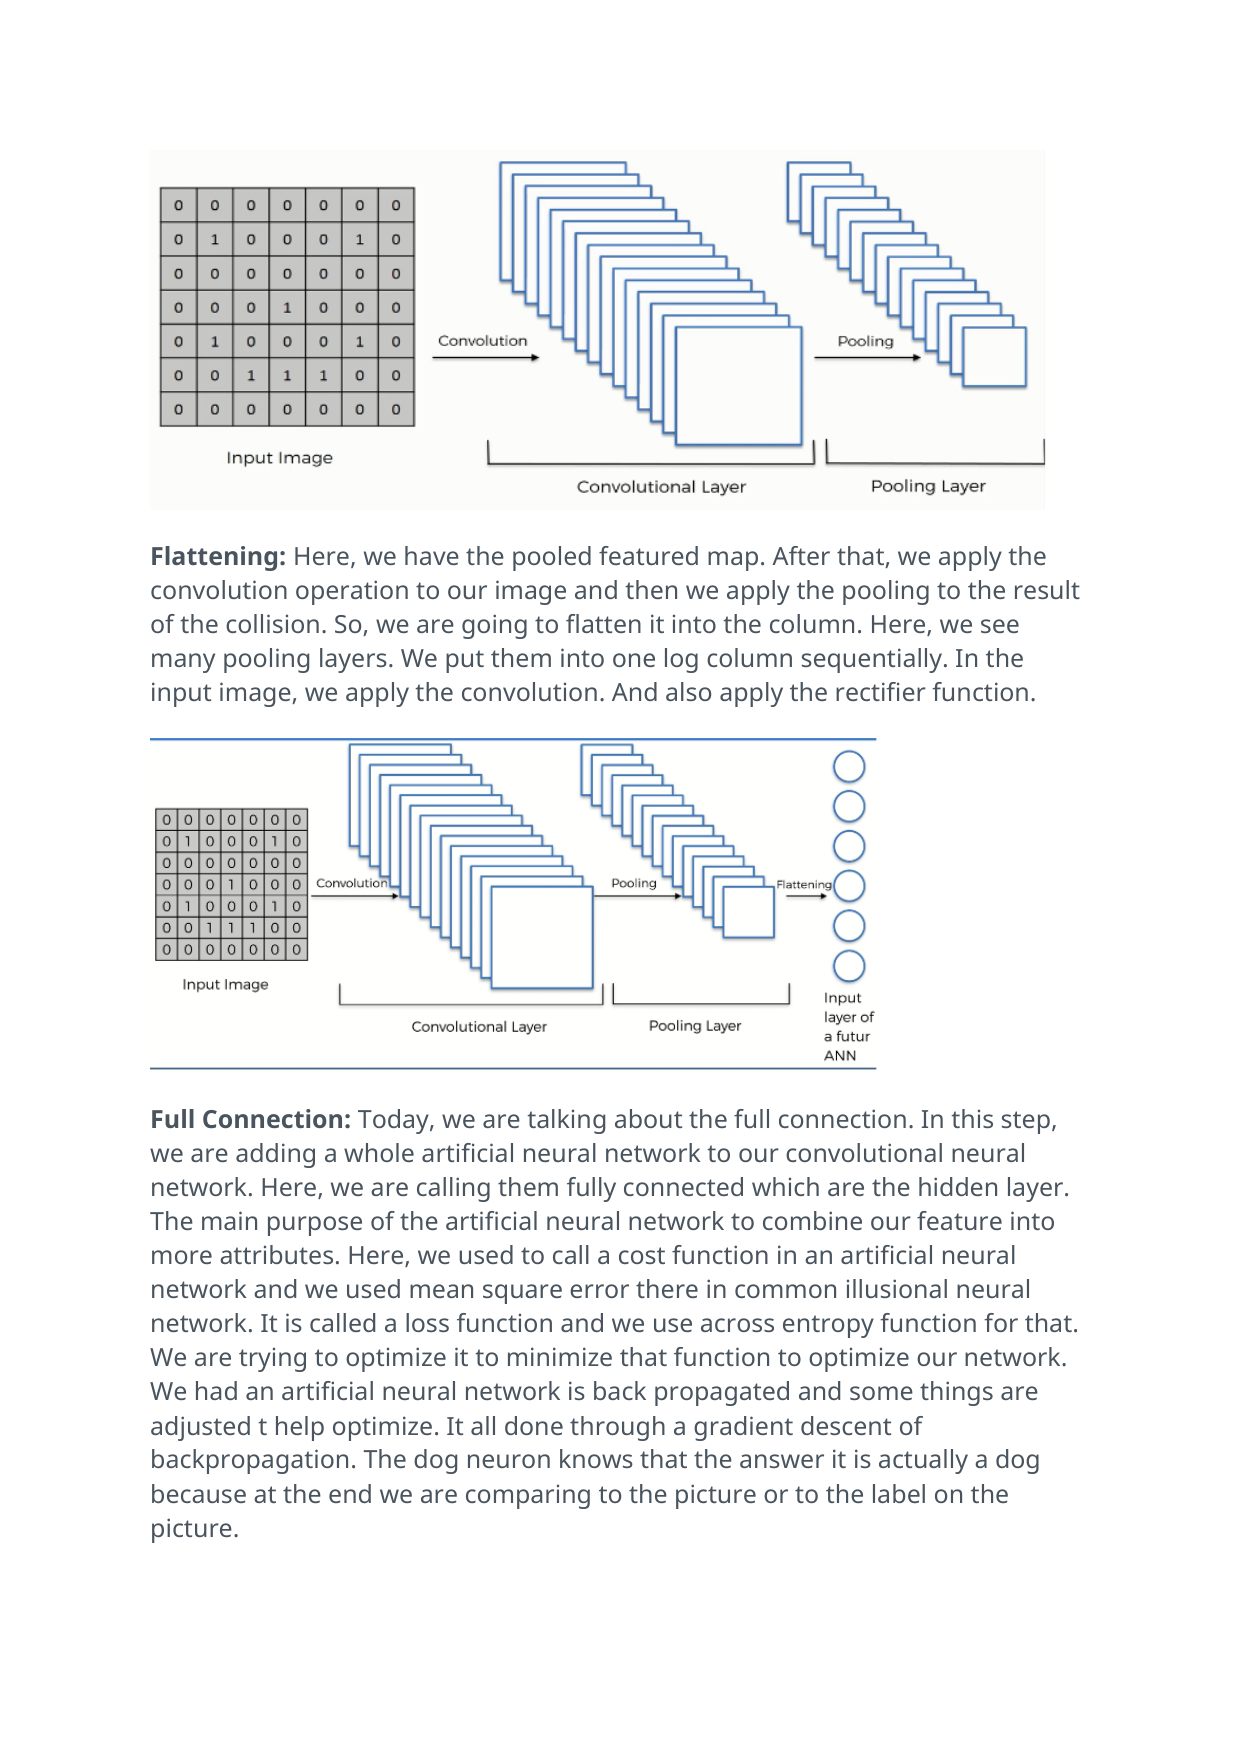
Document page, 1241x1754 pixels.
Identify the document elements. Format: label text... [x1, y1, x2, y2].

text Flattening: Here, we have the pooled featured map. After that, we apply the convolution operation to our image and then we apply the pooling to the result of the collision. So, we are going to flatten it into the column. Here, we see many pooling layers. We put them into one log column sequentially. In the input image, we apply the convolution. And also apply the rectifier function. [150, 538, 1090, 709]
text Full Connection: Today, we are talking about the full connection. In this step, we are adding a whole artificial neural network to our convolutional neural network. Here, we are calling them fully connected which are the hidden layer. The main purpose of the artificial neural network to combine our feature into more attributes. Here, we used to call a cost function in an artificial neural network and we used mean square error there in common illusional neural network. It is called a loss function and we use across entropy function for that. We are trying to optimize it to minimize that function to optimize our network. We had an artificial neural network is back propagated and some things are adjusted t help optimize. It all done through a gradient descent of backpropagation. The dog neuron knows that the answer it is actually a dog because at the end we are comparing to the picture or to the label on the picture. [150, 1102, 1090, 1544]
picture [150, 738, 877, 1073]
picture [150, 150, 1046, 510]
